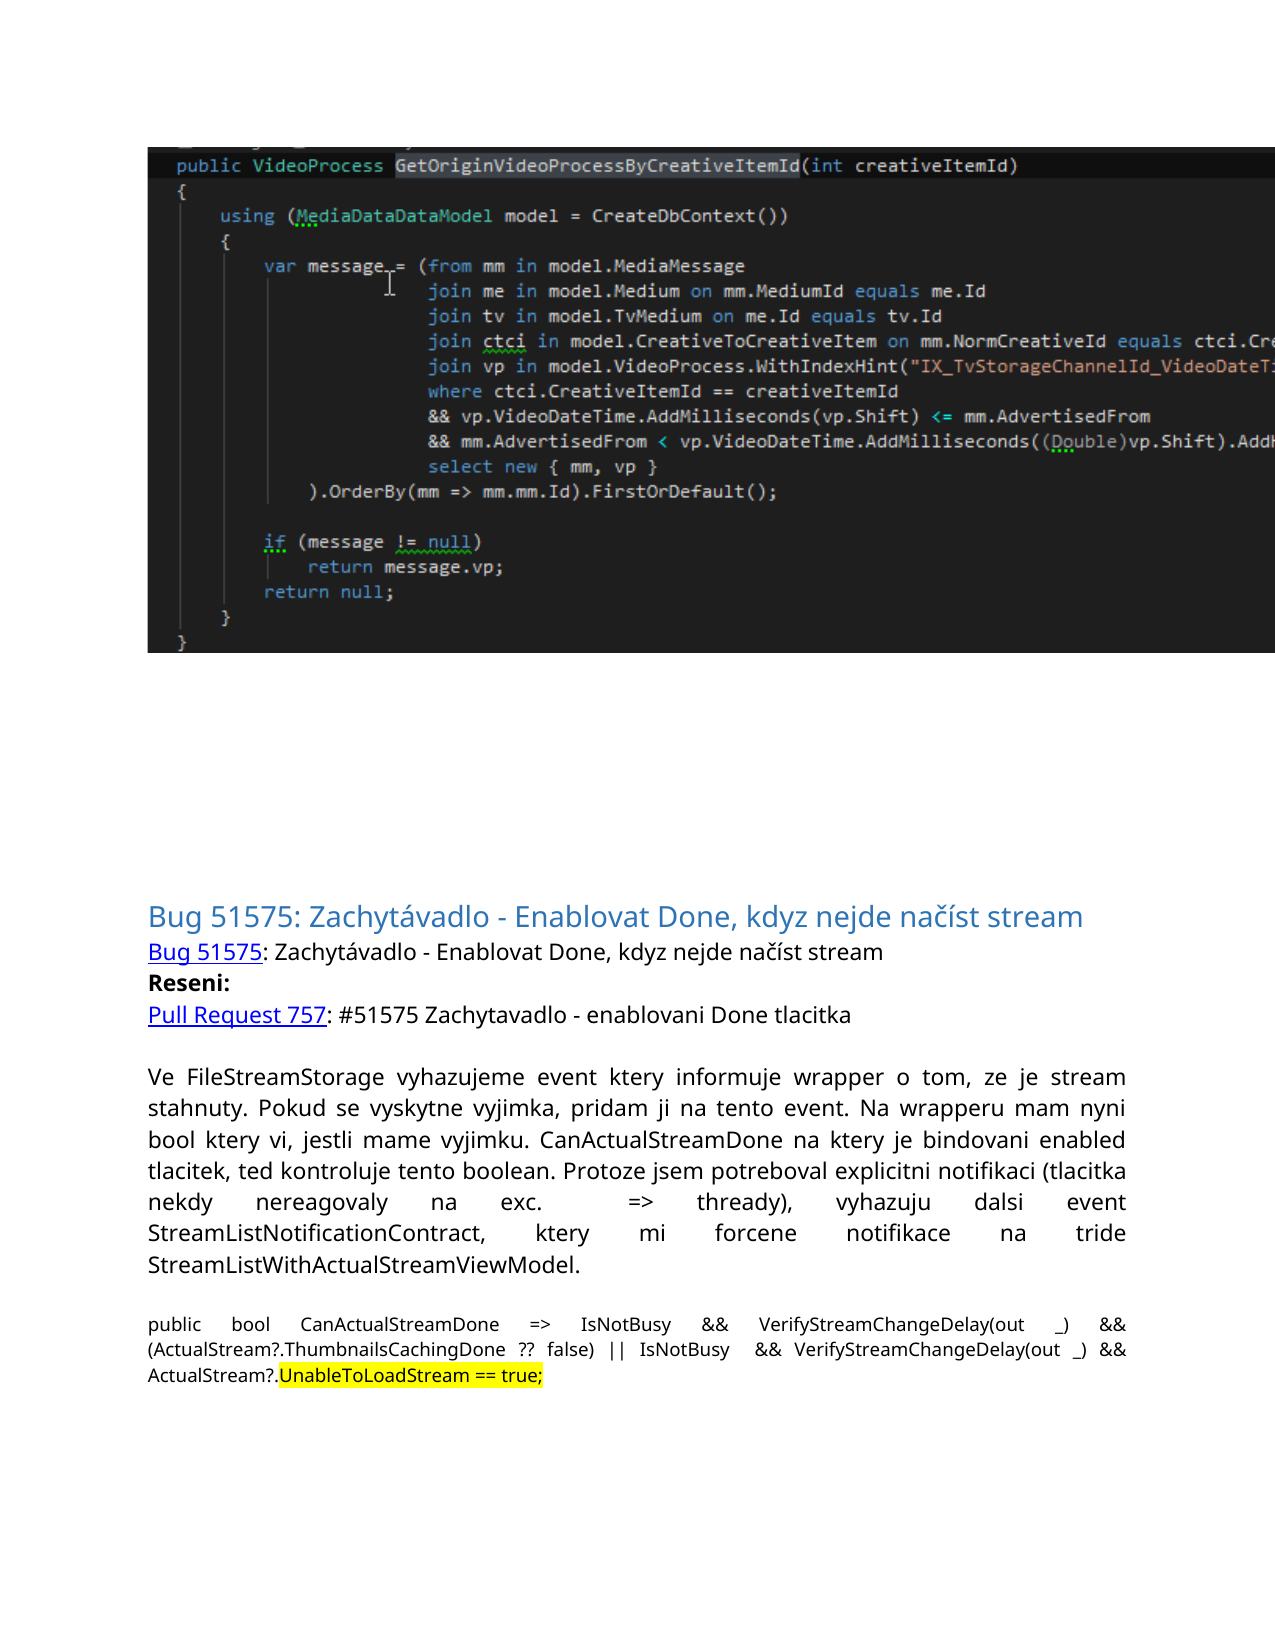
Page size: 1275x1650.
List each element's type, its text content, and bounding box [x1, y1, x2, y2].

text Reseni: [148, 967, 1127, 999]
subtitle Bug 51575: Zachytávadlo - Enablovat Done, kdyz nejde načíst stream [148, 896, 1127, 936]
text public bool CanActualStreamDone => IsNotBusy && VerifyStreamChangeDelay(out _) && (ActualStream?.ThumbnailsCachingDone ?? false) || IsNotBusy && VerifyStreamChangeDelay(out _) && ActualStream?.UnableToLoadStream == true; [148, 1311, 1127, 1388]
text Ve FileStreamStorage vyhazujeme event ktery informuje wrapper o tom, ze je stream stahnuty. Pokud se vyskytne vyjimka, pridam ji na tento event. Na wrapperu mam nyni bool ktery vi, jestli mame vyjimku. CanActualStreamDone na ktery je bindovani enabled tlacitek, ted kontroluje tento boolean. Protoze jsem potreboval explicitni notifikaci (tlacitka nekdy nereagovaly na exc. => thready), vyhazuju dalsi event StreamListNotificationContract, ktery mi forcene notifikace na tride StreamListWithActualStreamViewModel. [148, 1061, 1127, 1280]
text Bug 51575: Zachytávadlo - Enablovat Done, kdyz nejde načíst stream [148, 936, 1127, 967]
picture [147, 147, 1275, 653]
text Pull Request 757: #51575 Zachytavadlo - enablovani Done tlacitka [148, 999, 1127, 1030]
